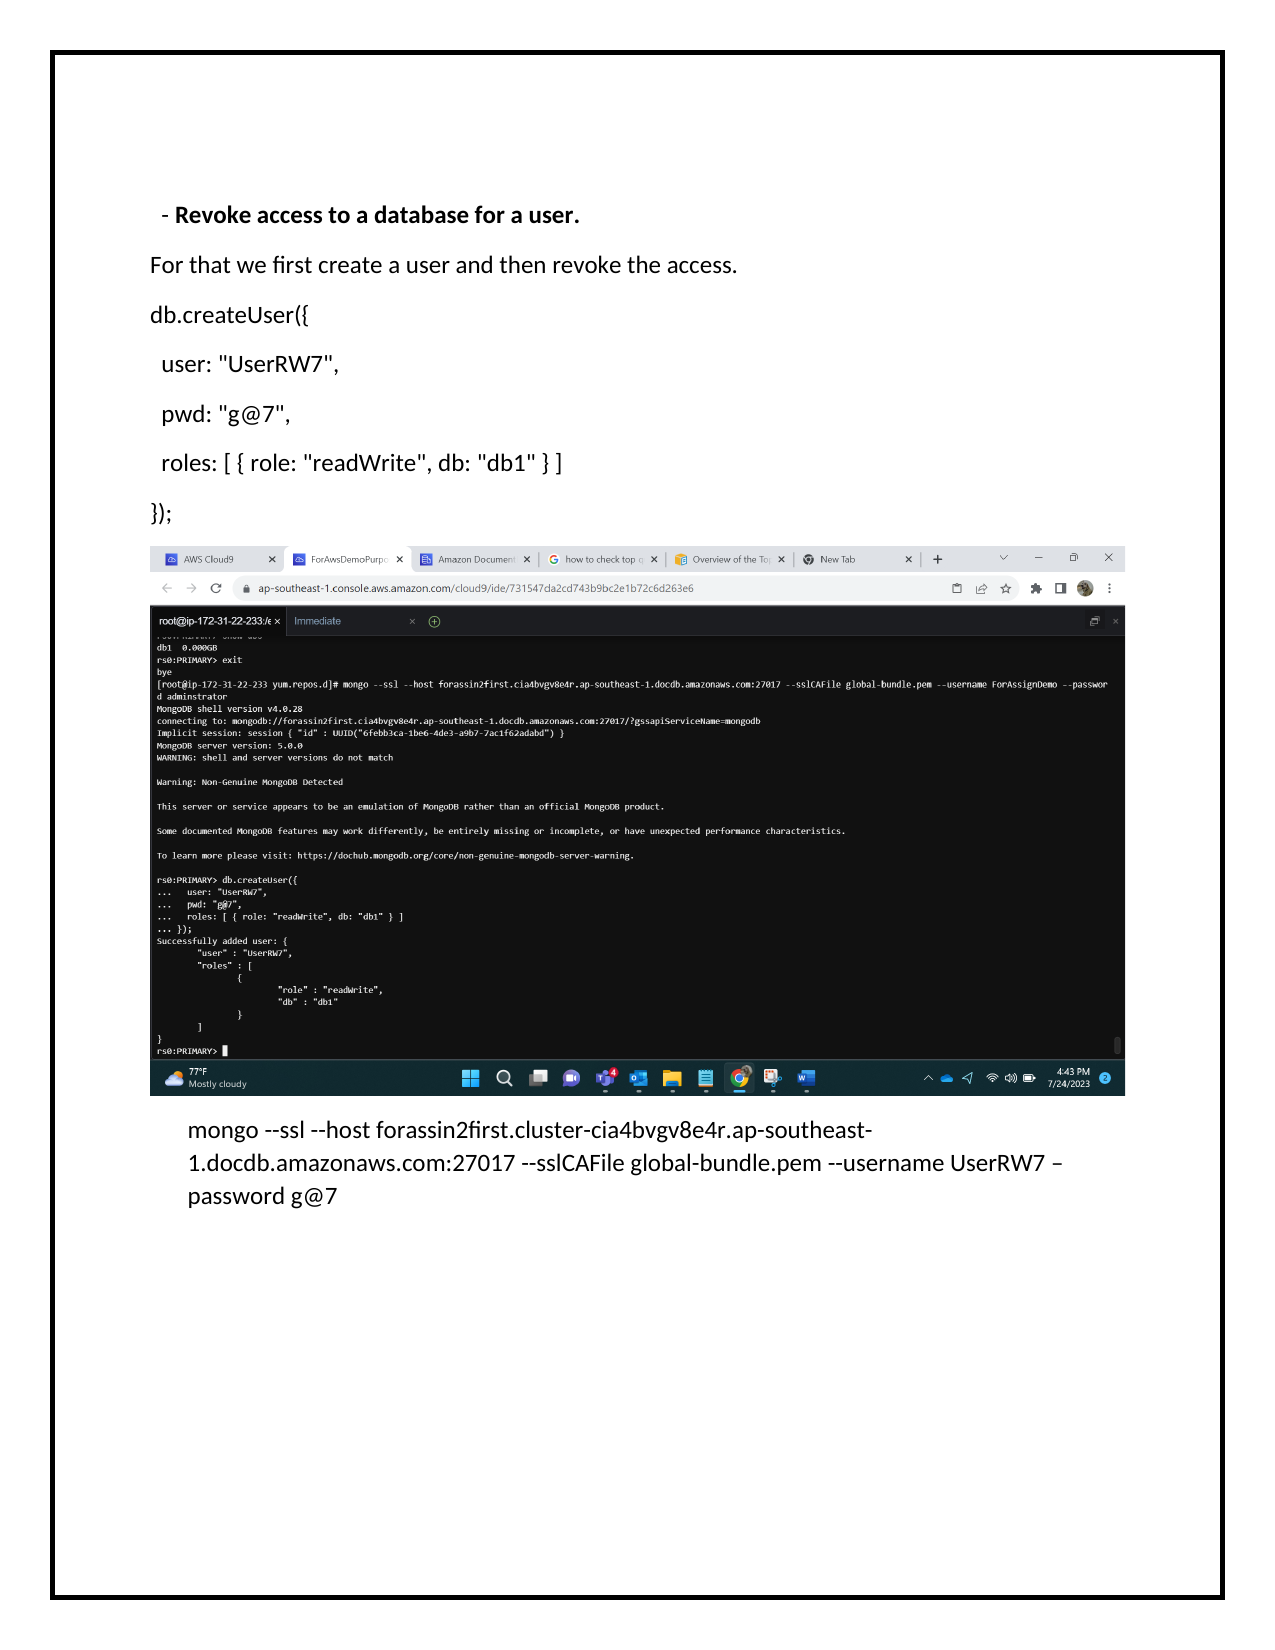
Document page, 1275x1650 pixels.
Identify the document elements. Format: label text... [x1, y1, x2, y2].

text For that we first create a user and then revoke the access. [150, 249, 1125, 280]
text }); [150, 497, 1125, 528]
text mongo --ssl --host forassin2first.cluster-cia4bvgv8e4r.ap-southeast-1.docdb.amazonaws.com:27017 --sslCAFile global-bundle.pem --username UserRW7 –password g@7 [187, 1114, 1125, 1210]
text roles: [ { role: "readWrite", db: "db1" } ] [150, 447, 1125, 478]
picture [150, 546, 1125, 1096]
text - Revoke access to a database for a user. [150, 199, 1125, 230]
text pwd: "g@7", [150, 398, 1125, 428]
text db.createUser({ [150, 299, 1125, 329]
text user: "UserRW7", [150, 348, 1125, 379]
